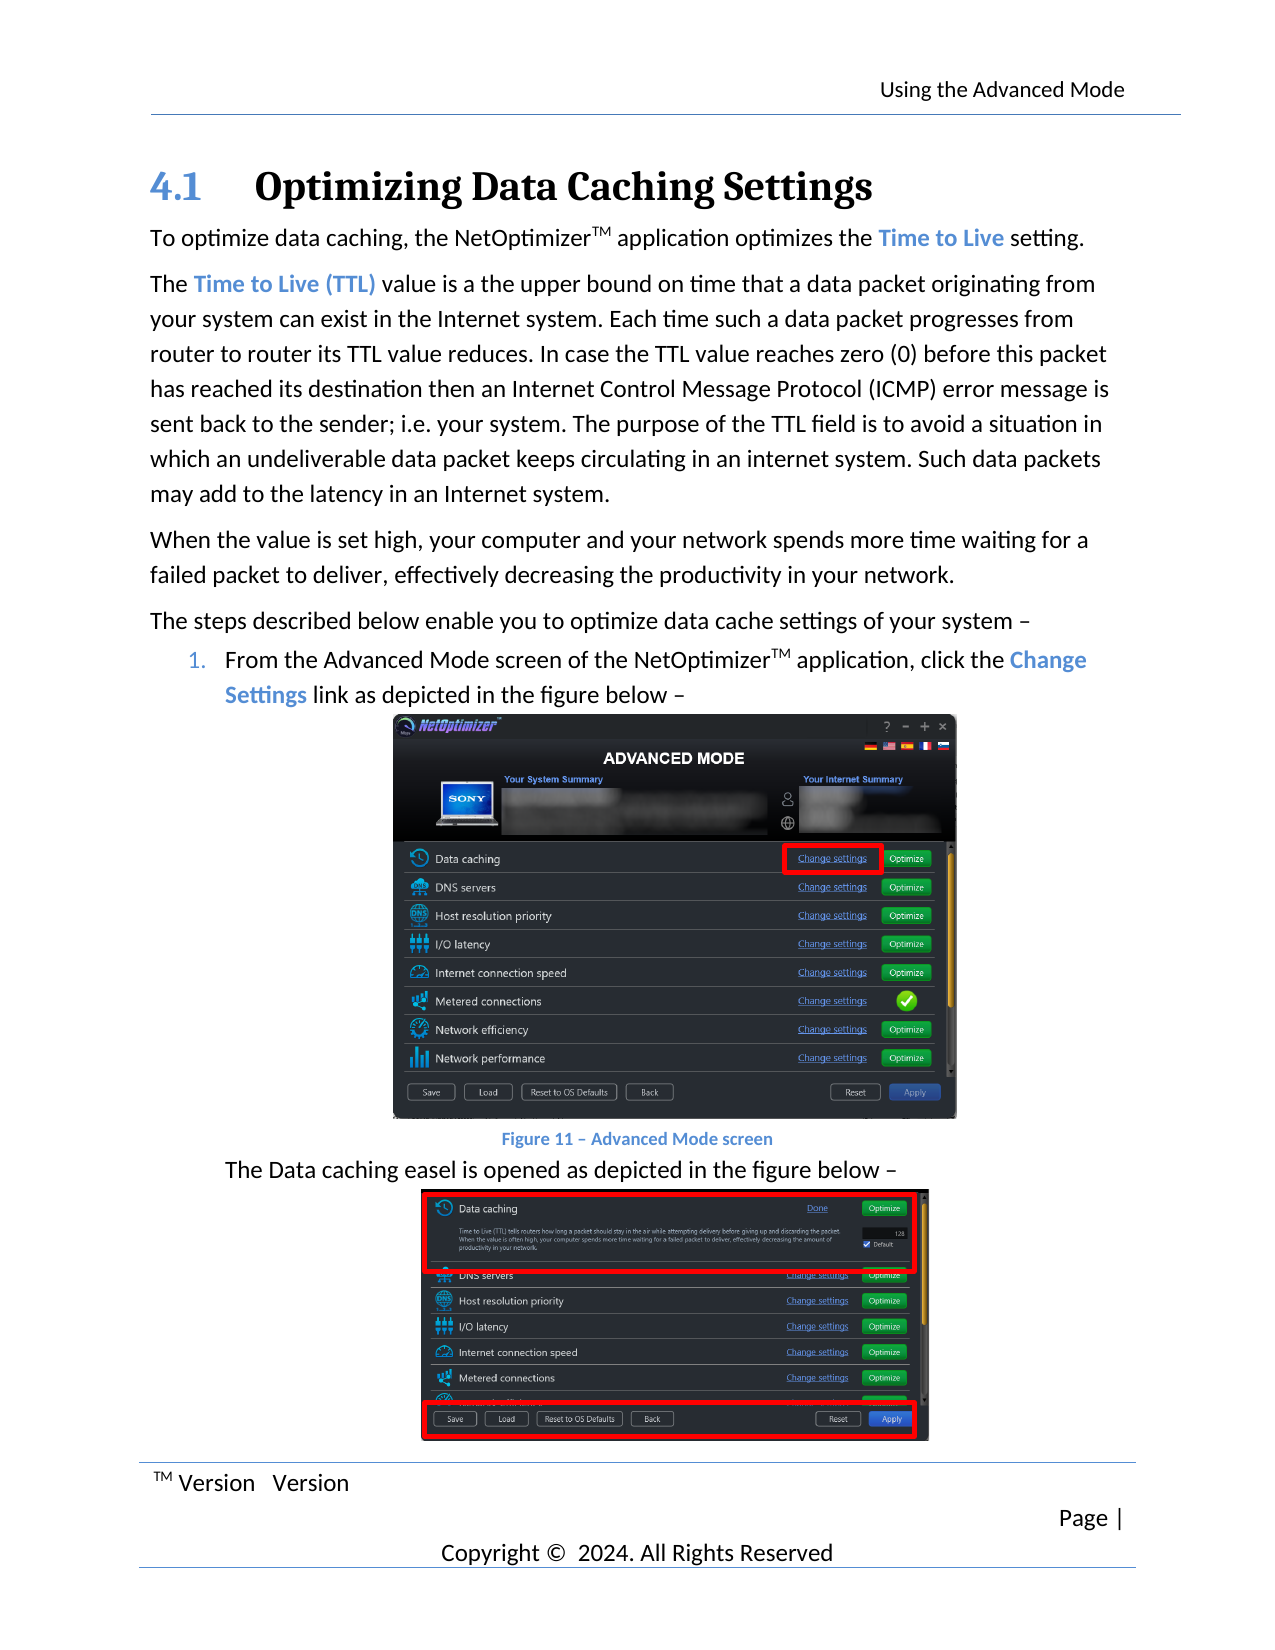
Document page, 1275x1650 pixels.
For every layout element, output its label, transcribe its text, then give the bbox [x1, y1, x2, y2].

picture [393, 714, 957, 1119]
text The Time to Live (TTL) value is a the upper bound on time that a data packet originating from your system can exist in the Internet system. Each time such a data packet progresses from router to router its TTL value reduces. In case the TTL value reaches zero (0) before this packet has reached its destination then an Internet Control Message Protocol (ICMP) error message is sent back to the sender; i.e. your system. The purpose of the TTL field is to avoid a situation in which an undeliverable data packet keeps circulating in an internet system. Such data packets may add to the latency in an Internet system. [150, 268, 1125, 509]
text When the value is set high, your computer and your network spends more time waiting for a failed packet to deliver, effectively decreasing the productivity in your network. [150, 524, 1125, 590]
text To optimize data caching, the NetOptimizerTM application optimizes the Time to Live setting. [150, 222, 1125, 253]
picture [421, 1189, 930, 1441]
text The steps described below enable you to optimize data cache settings of your system – [150, 606, 1125, 636]
list The Data caching easel is opened as depicted in the figure below – [225, 1154, 1125, 1185]
subtitle Optimizing Data Caching Settings [150, 163, 1125, 211]
list From the Advanced Mode screen of the NetOptimizerTM application, click the Change Settings link as depicted in the figure below – [187, 645, 1125, 710]
